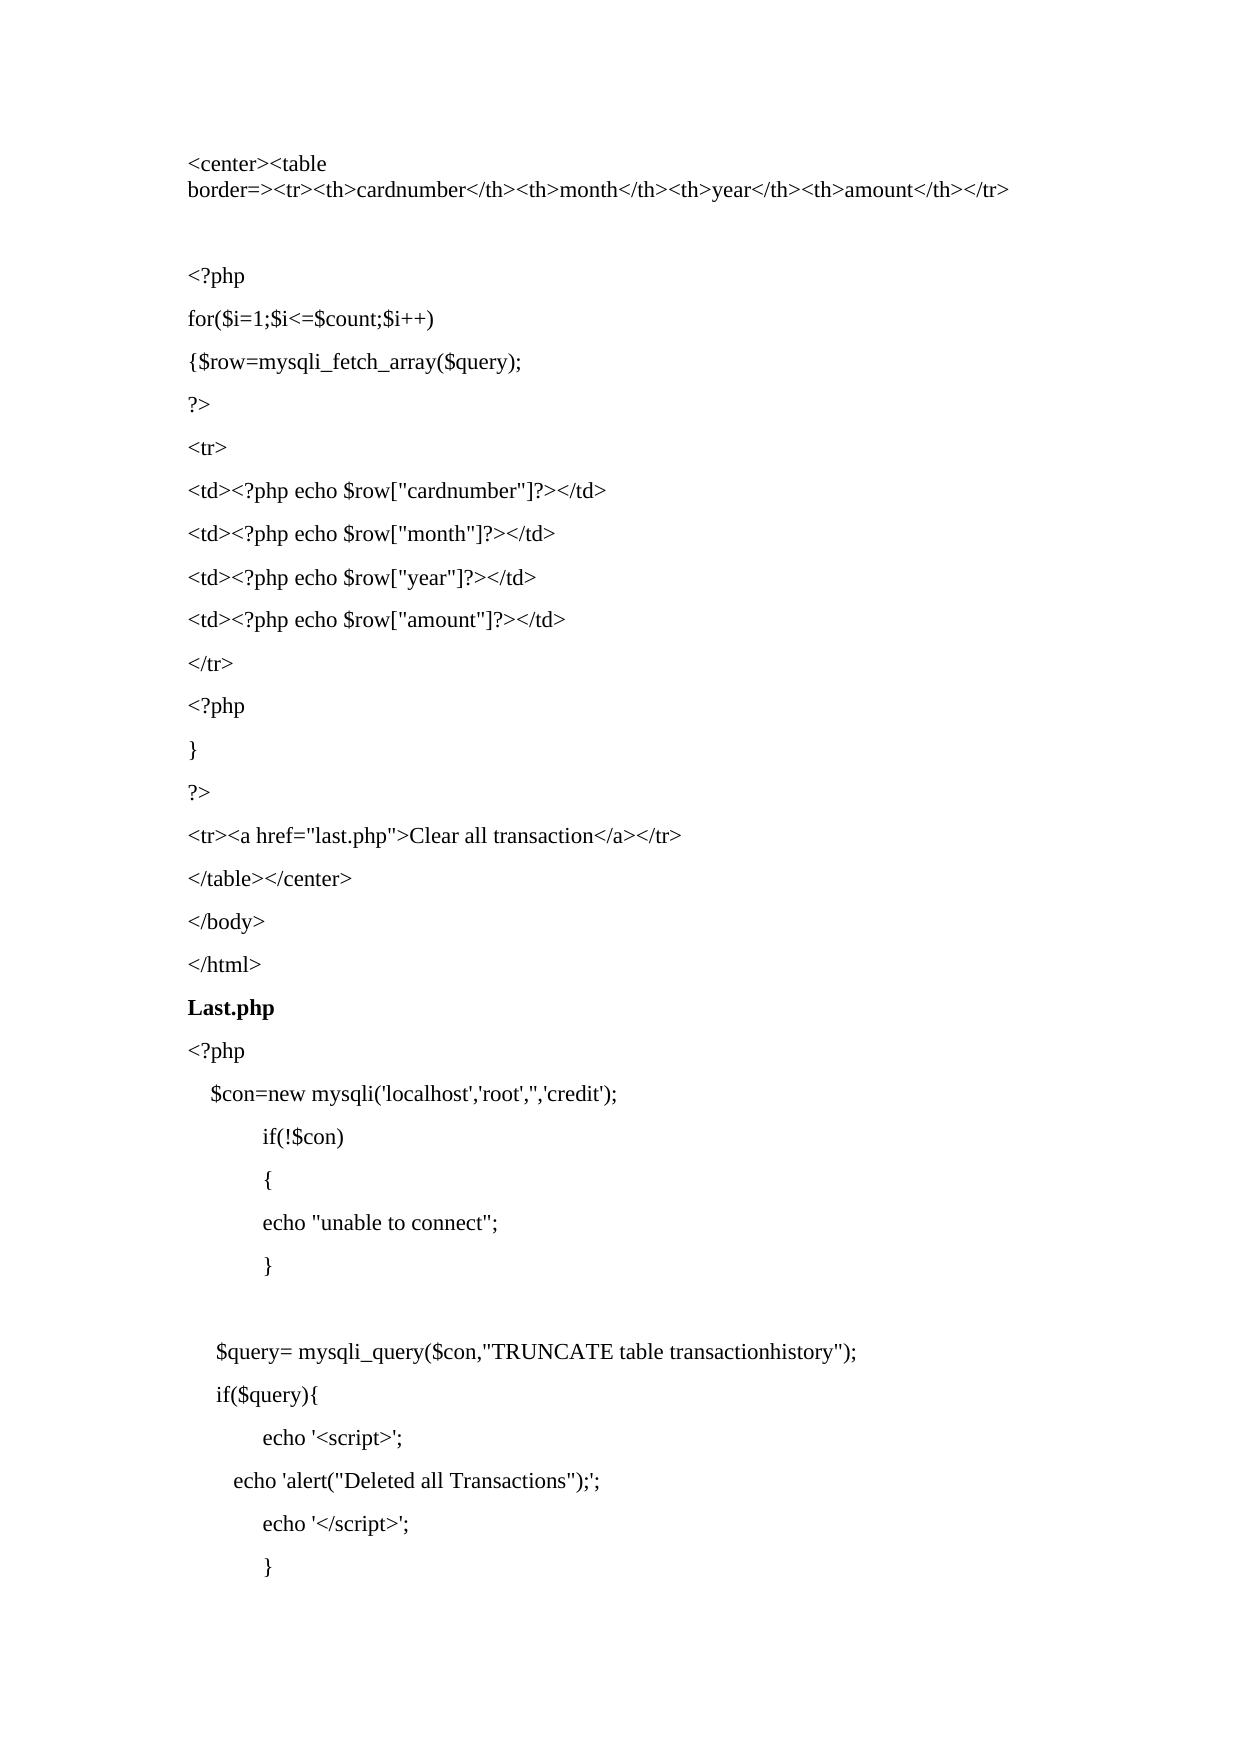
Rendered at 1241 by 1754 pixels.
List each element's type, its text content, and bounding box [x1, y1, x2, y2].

text } [187, 736, 1053, 762]
text <?php [187, 1037, 1053, 1063]
text <tr> [187, 434, 1053, 461]
text <td><?php echo $row["cardnumber"]?></td> [187, 477, 1053, 504]
text if($query){ [187, 1381, 1053, 1407]
text <center><table border=><tr><th>cardnumber</th><th>month</th><th>year</th><th>amount</th></tr> [187, 150, 1053, 203]
text </body> [187, 908, 1053, 934]
text echo 'alert("Deleted all Transactions");'; [187, 1467, 1053, 1493]
text <tr><a href="last.php">Clear all transaction</a></tr> [187, 822, 1053, 848]
text $con=new mysqli('localhost','root','','credit'); [187, 1080, 1053, 1106]
text echo '<script>'; [187, 1424, 1053, 1450]
text <?php [187, 693, 1053, 719]
text ?> [187, 779, 1053, 805]
text ?> [187, 391, 1053, 418]
text <td><?php echo $row["year"]?></td> [187, 563, 1053, 590]
text if(!$con) [187, 1123, 1053, 1149]
text for($i=1;$i<=$count;$i++) [187, 305, 1053, 332]
text { [187, 1166, 1053, 1192]
text </table></center> [187, 865, 1053, 891]
text {$row=mysqli_fetch_array($query); [187, 348, 1053, 375]
text <td><?php echo $row["amount"]?></td> [187, 607, 1053, 633]
text } [187, 1553, 1053, 1579]
text </tr> [187, 649, 1053, 676]
text </html> [187, 951, 1053, 977]
text echo '</script>'; [187, 1510, 1053, 1536]
text } [187, 1252, 1053, 1278]
text echo "unable to connect"; [187, 1209, 1053, 1235]
text $query= mysqli_query($con,"TRUNCATE table transactionhistory"); [187, 1338, 1053, 1364]
text <?php [187, 262, 1053, 289]
text Last.php [187, 994, 1053, 1020]
text <td><?php echo $row["month"]?></td> [187, 521, 1053, 547]
